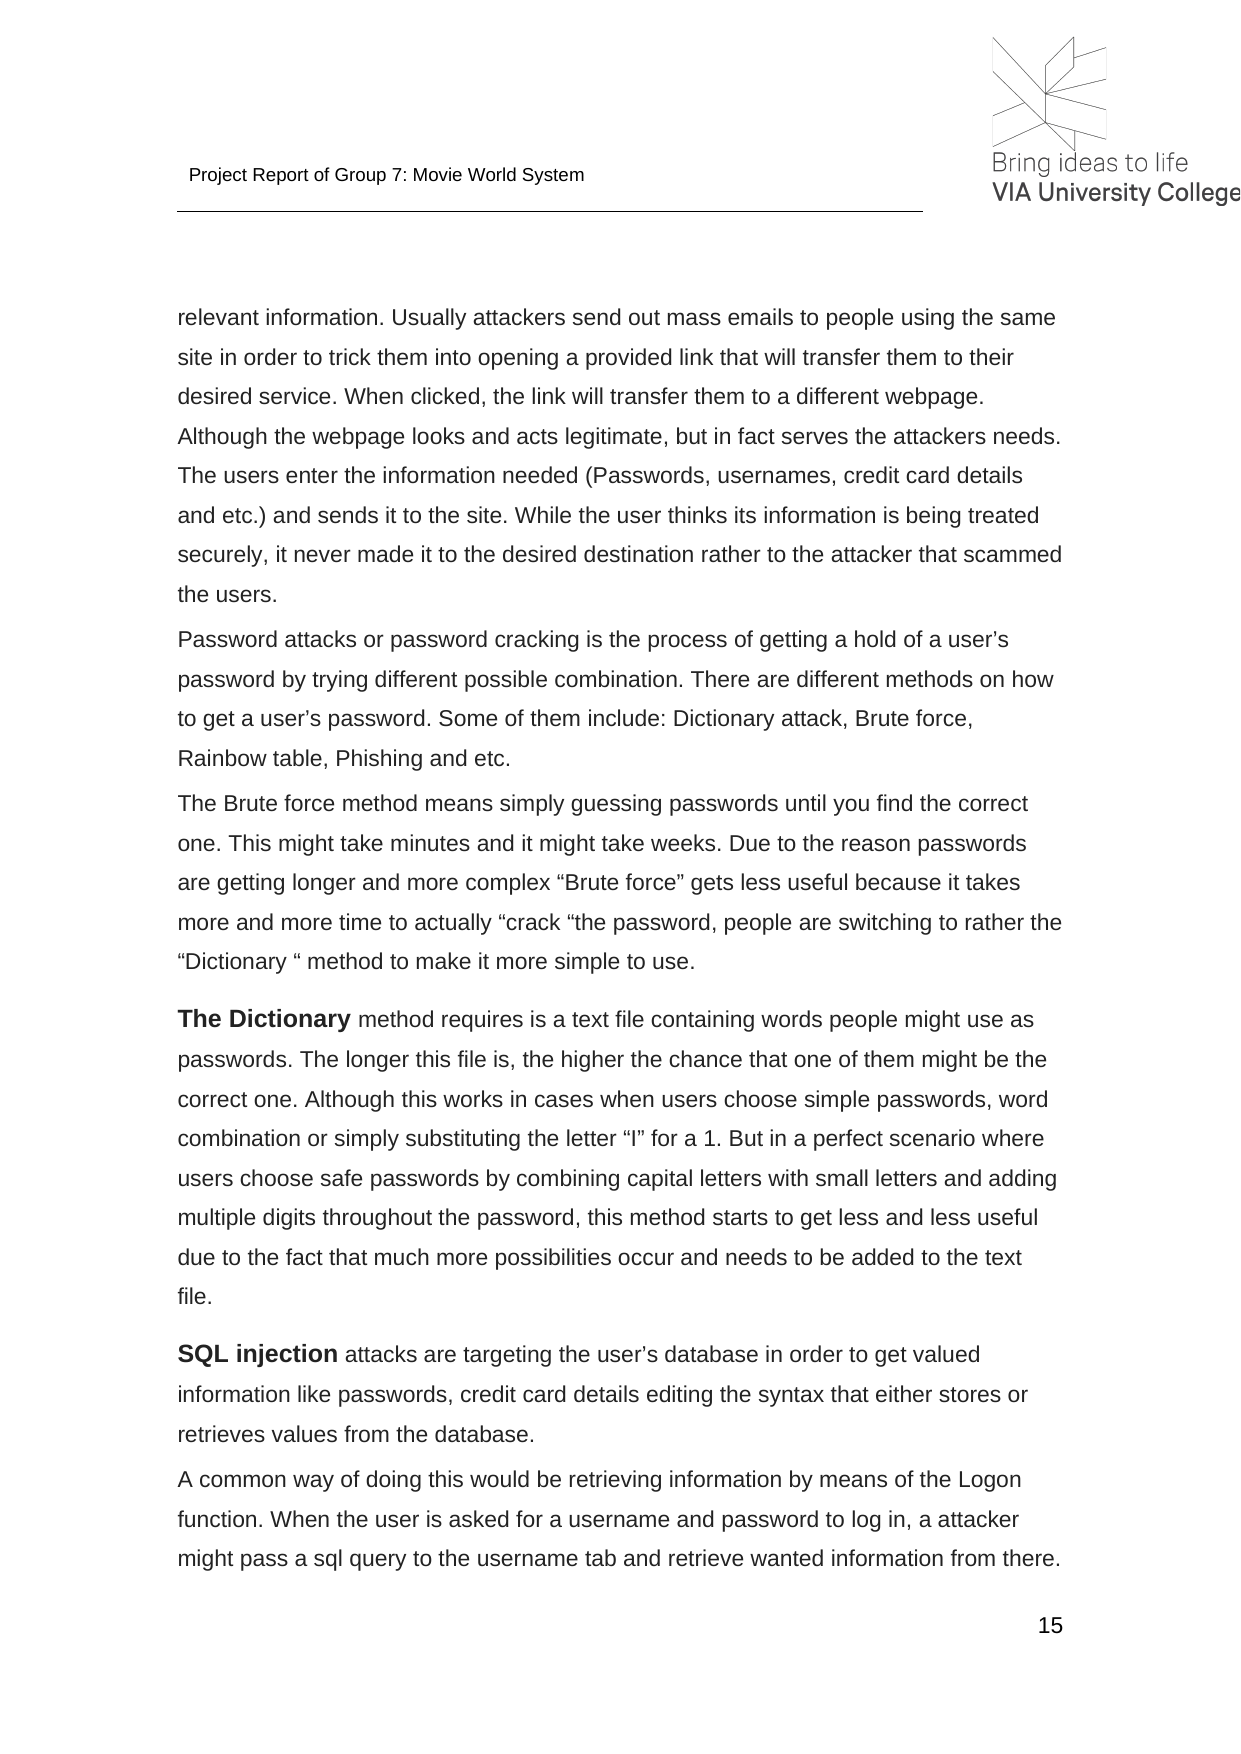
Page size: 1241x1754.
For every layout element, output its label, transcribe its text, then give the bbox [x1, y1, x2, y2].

picture [991, 36, 1241, 206]
text The Dictionary method requires is a text file containing words people might use as passwords. The longer this file is, the higher the chance that one of them might be the correct one. Although this works in cases when users choose simple passwords, word combination or simply substituting the letter “I” for a 1. But in a perfect scenario where users choose safe passwords by combining capital letters with small letters and adding multiple digits throughout the password, this method starts to get less and less useful due to the fact that much more possibilities occur and needs to be added to the text file. [177, 1004, 1063, 1309]
text A common way of doing this would be retrieving information by means of the Logon function. When the user is asked for a username and password to log in, a attacker might pass a sql query to the username tab and retrieve wanted information from there. [177, 1466, 1063, 1572]
text The Brute force method means simply guessing passwords until you find the correct one. This might take minutes and it might take weeks. Due to the reason passwords are getting longer and more complex “Brute force” gets less useful because it takes more and more time to actually “crack “the password, people are switching to rather the “Dictionary “ method to make it more simple to use. [177, 790, 1063, 975]
text Password attacks or password cracking is the process of getting a hold of a user’s password by trying different possible combination. There are different methods on how to get a user’s password. Some of them include: Dictionary attack, Brute force, Rainbow table, Phishing and etc. [177, 626, 1063, 771]
text SQL injection attacks are targeting the user’s database in order to get valued information like passwords, credit card details editing the syntax that either stores or retrieves values from the database. [177, 1339, 1063, 1447]
